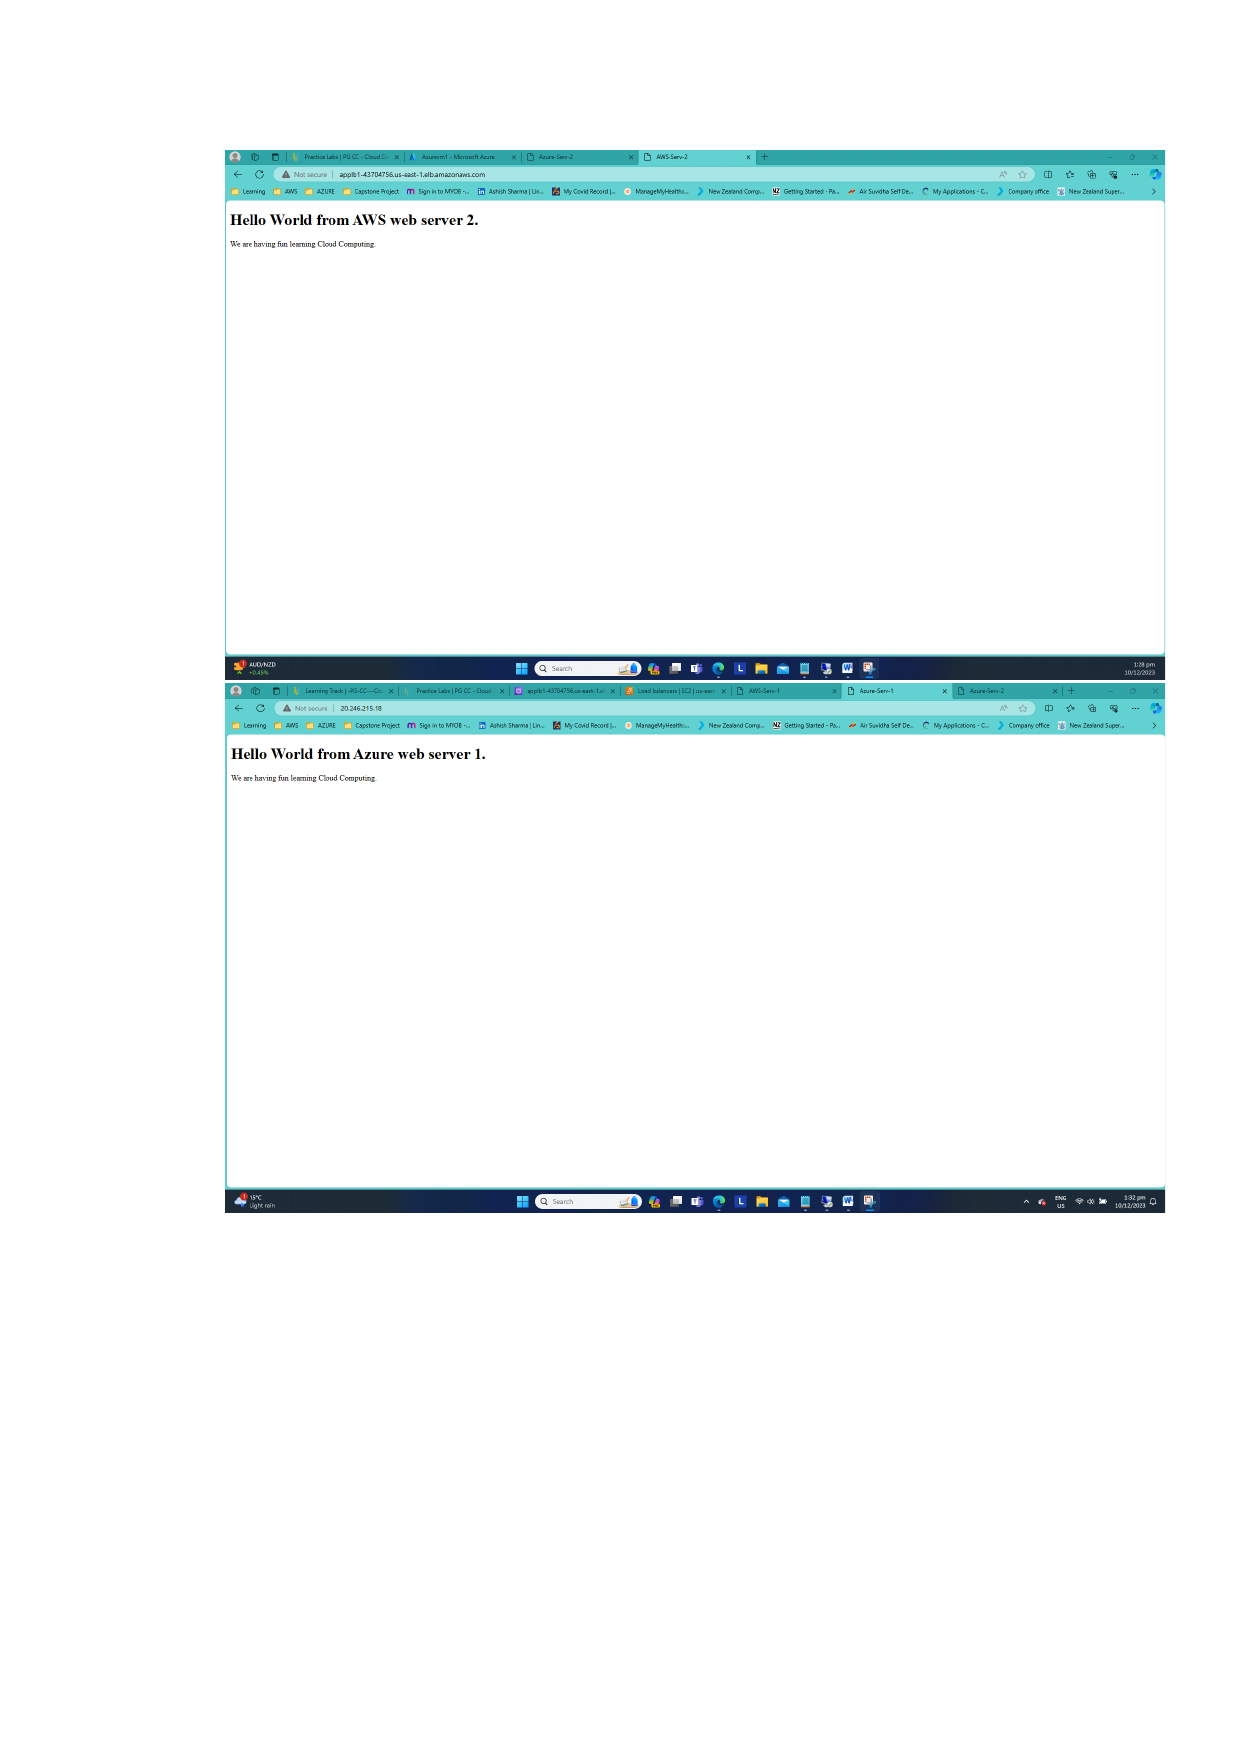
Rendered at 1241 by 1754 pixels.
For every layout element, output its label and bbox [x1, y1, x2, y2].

picture [225, 150, 1166, 680]
picture [225, 683, 1166, 1213]
